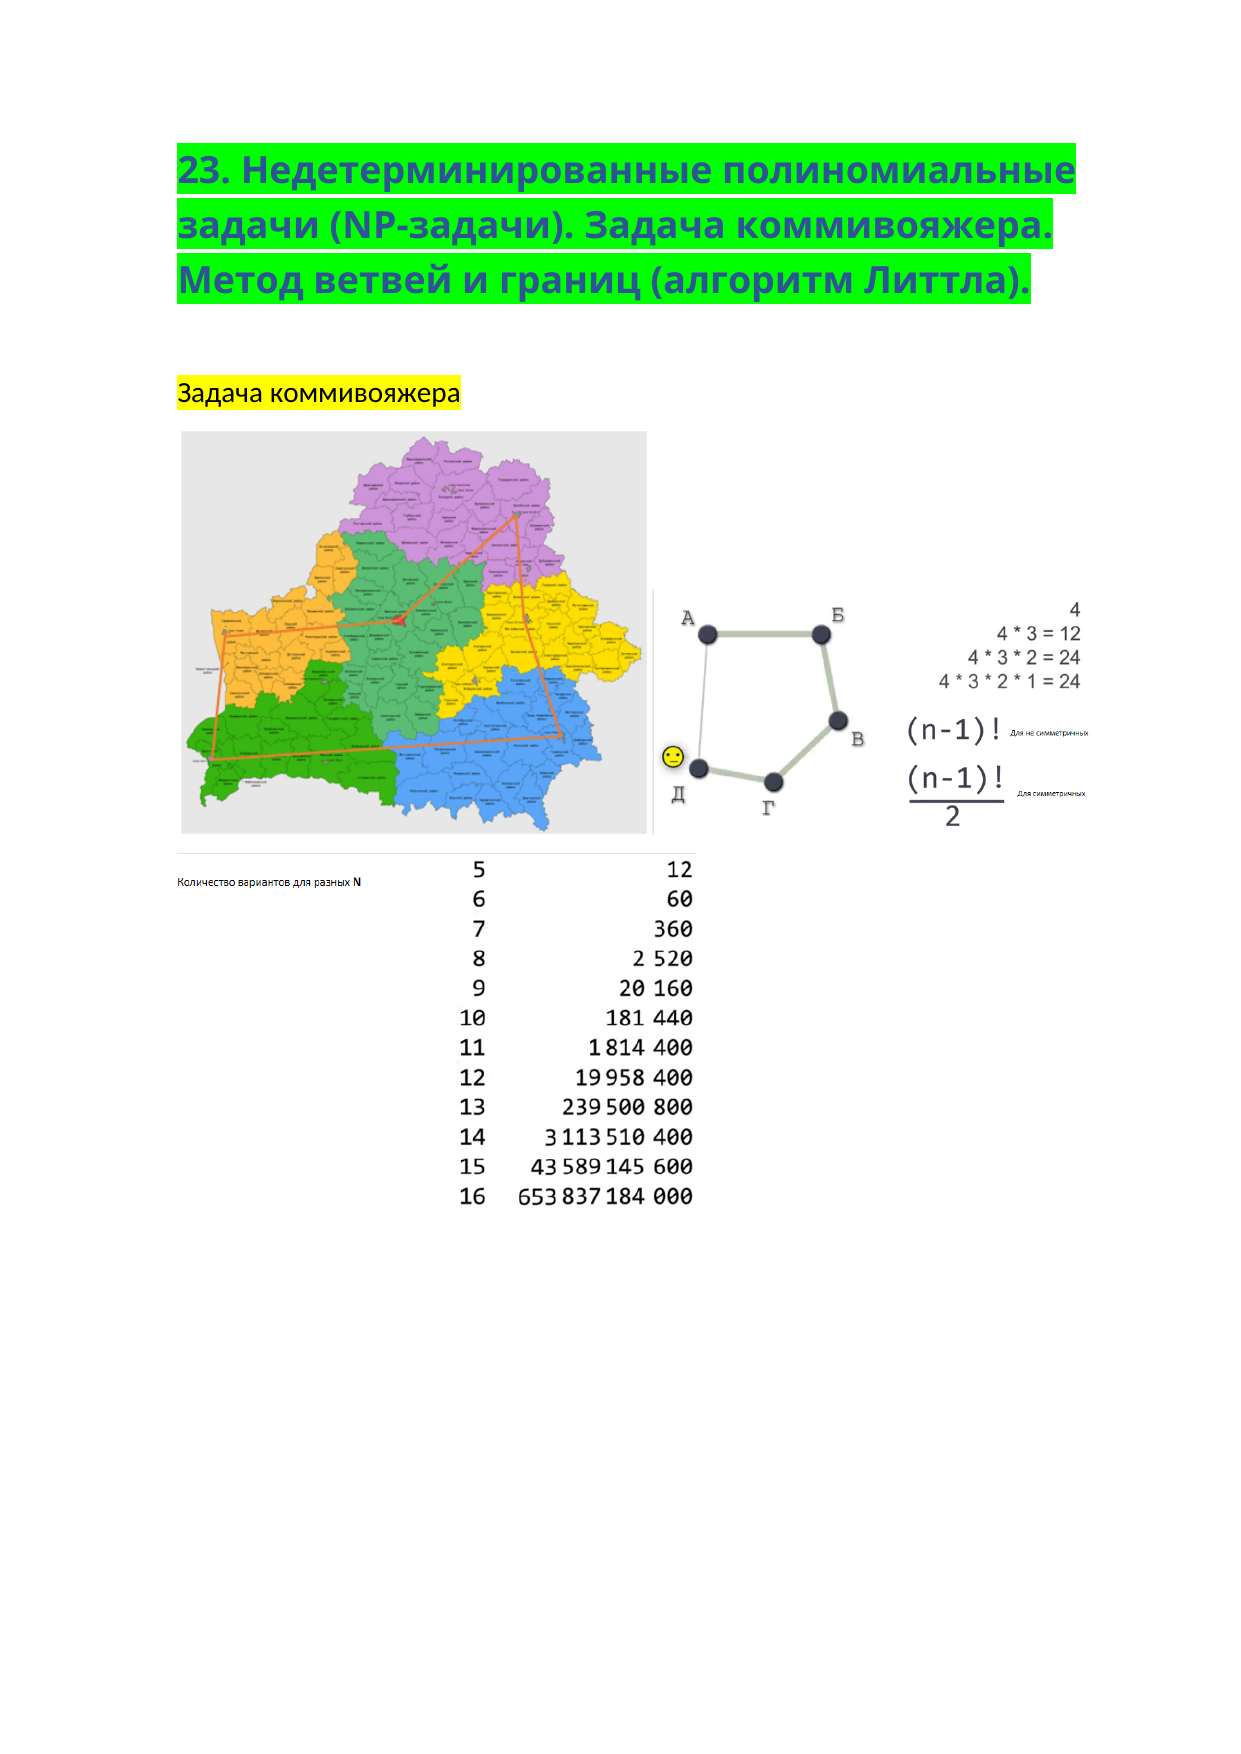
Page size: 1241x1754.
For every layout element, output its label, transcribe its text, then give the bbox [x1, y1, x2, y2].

picture [652, 589, 1095, 835]
text Задача коммивояжера [177, 374, 1152, 410]
picture [177, 429, 648, 835]
picture [177, 853, 697, 1209]
subtitle 23. Недетерминированные полиномиальные задачи (NP-задачи). Задача коммивояжера. Метод ветвей и границ (алгоритм Литтла). [177, 143, 1152, 304]
